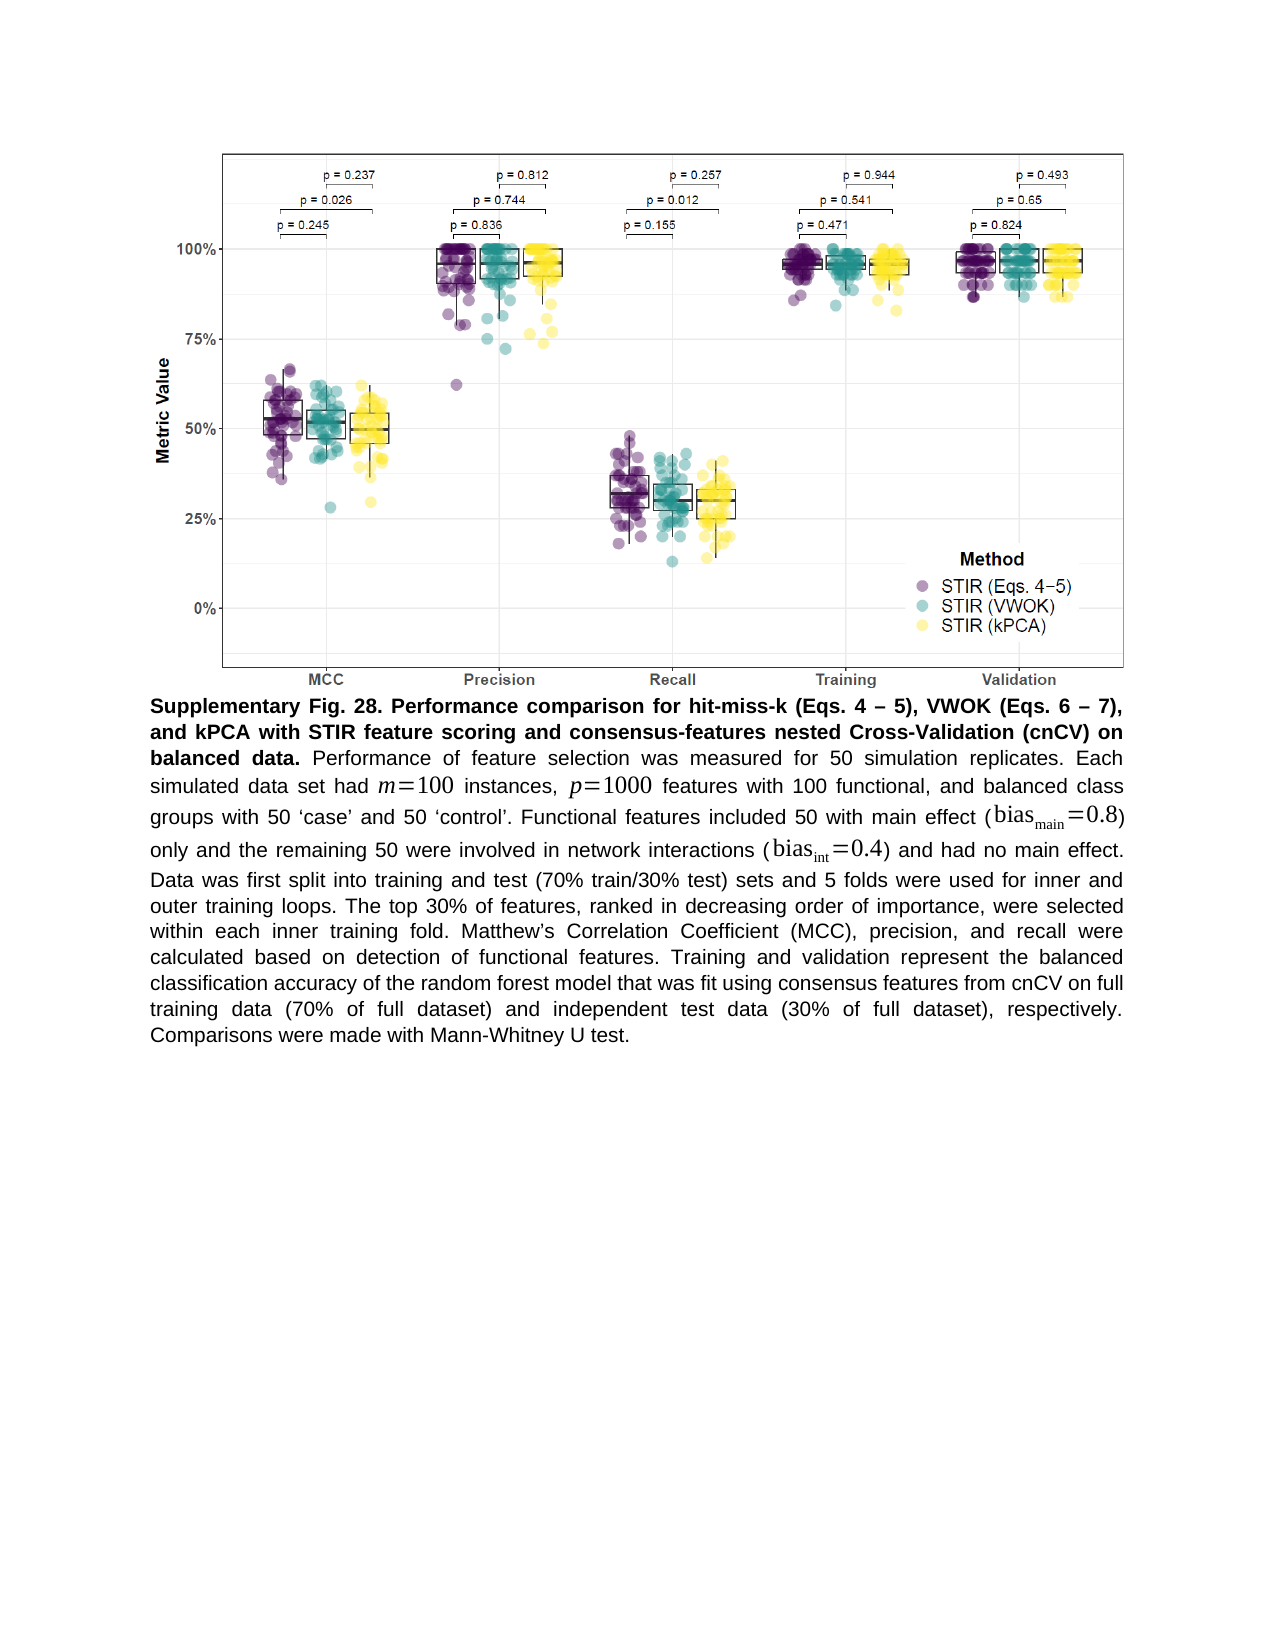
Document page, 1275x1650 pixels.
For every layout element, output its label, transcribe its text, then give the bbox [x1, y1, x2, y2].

picture [150, 150, 1125, 692]
text Supplementary Fig. 28. Performance comparison for hit-miss-k (Eqs. 4 – 5), VWOK (Eqs. 6 – 7), and kPCA with STIR feature scoring and consensus-features nested Cross-Validation (cnCV) on balanced data. Performance of feature selection was measured for 50 simulation replicates. Each simulated data set had instances, features with 100 functional, and balanced class groups with 50 ‘case’ and 50 ‘control’. Functional features included 50 with main effect () only and the remaining 50 were involved in network interactions () and had no main effect. Data was first split into training and test (70% train/30% test) sets and 5 folds were used for inner and outer training loops. The top 30% of features, ranked in decreasing order of importance, were selected within each inner training fold. Matthew’s Correlation Coefficient (MCC), precision, and recall were calculated based on detection of functional features. Training and validation represent the balanced classification accuracy of the random forest model that was fit using consensus features from cnCV on full training data (70% of full dataset) and independent test data (30% of full dataset), respectively. Comparisons were made with Mann-Whitney U test. [150, 694, 1125, 1047]
